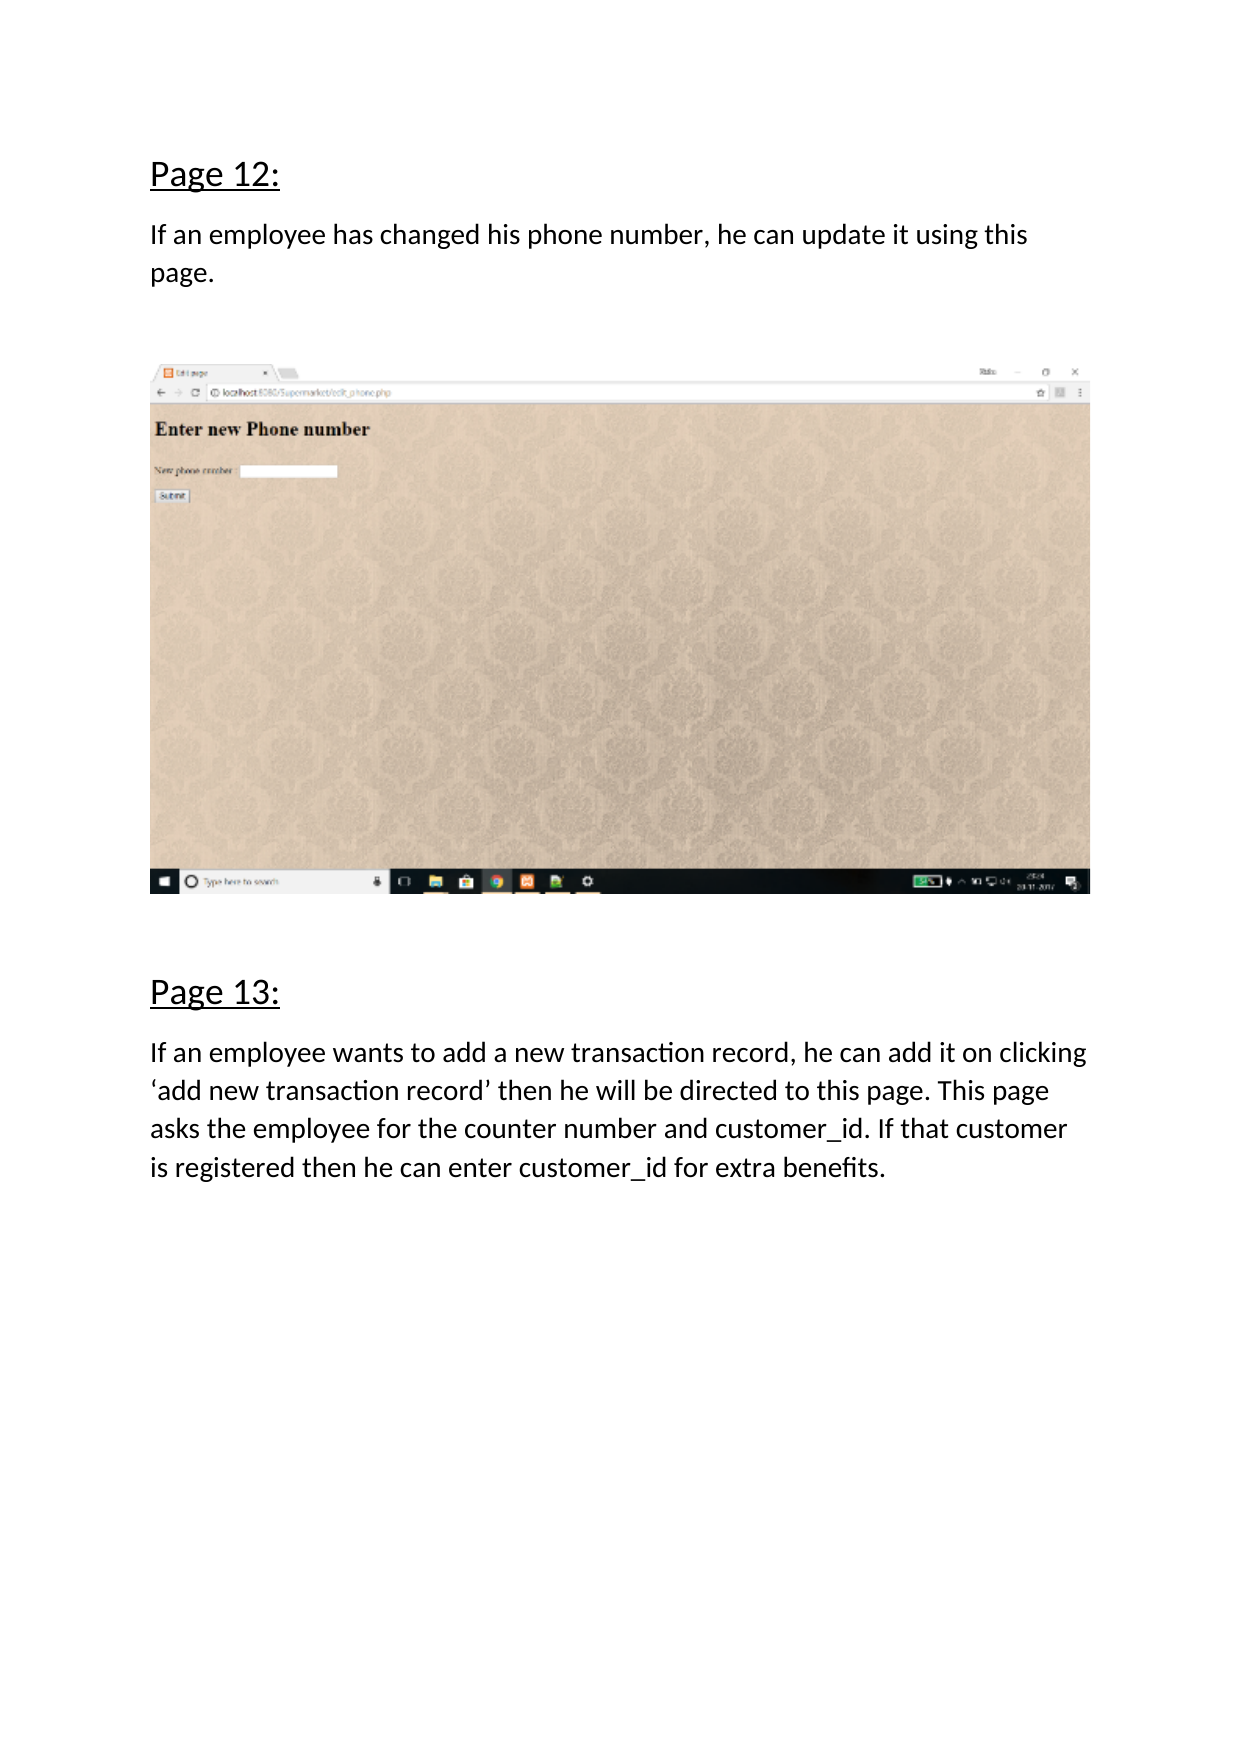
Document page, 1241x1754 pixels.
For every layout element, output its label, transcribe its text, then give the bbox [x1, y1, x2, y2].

text If an employee wants to add a new transaction record, he can add it on clicking ‘add new transaction record’ then he will be directed to this page. This page asks the employee for the counter number and customer_id. If that customer is registered then he can enter customer_id for extra benefits. [150, 1034, 1090, 1185]
text If an employee has changed his phone number, he can update it using this page. [150, 216, 1090, 290]
text Page 12: [150, 150, 1090, 196]
picture [150, 364, 1091, 894]
text Page 13: [150, 968, 1090, 1013]
